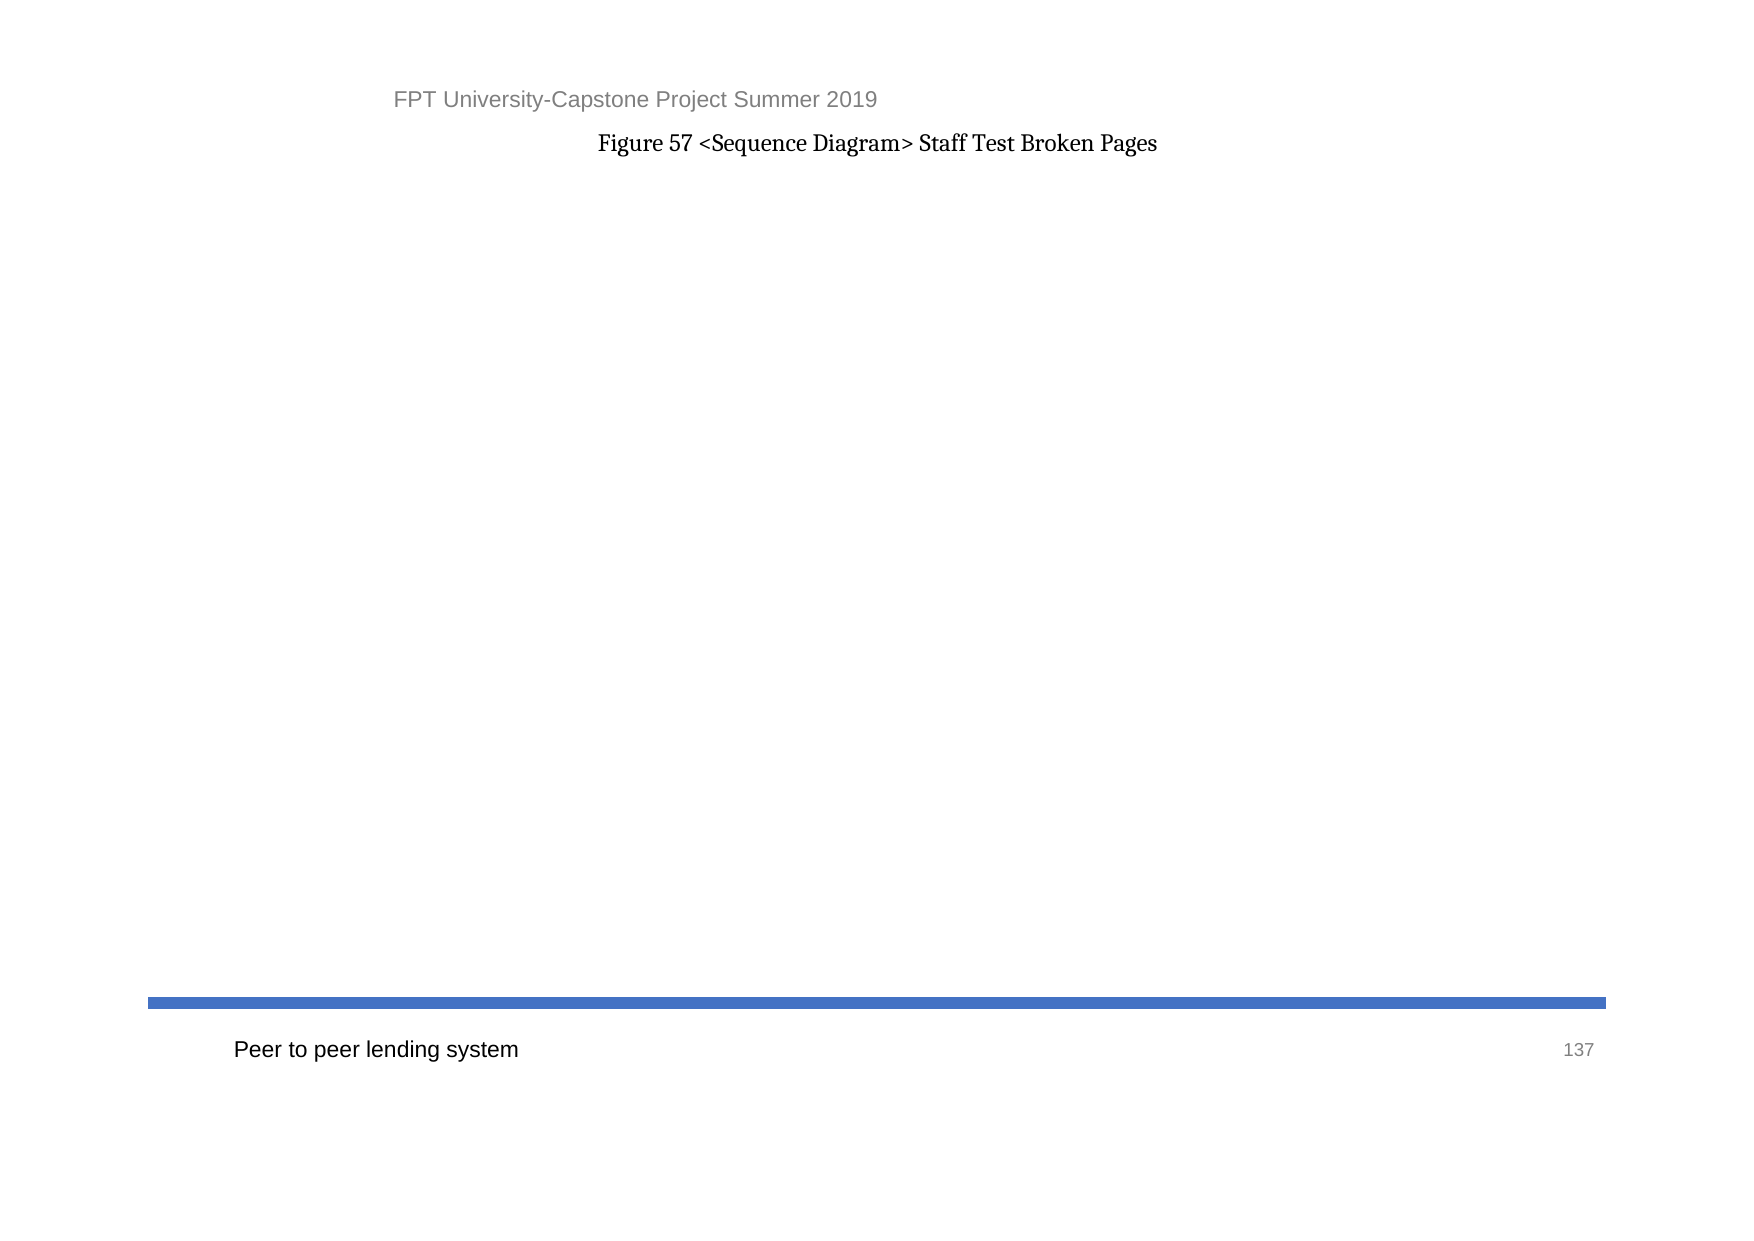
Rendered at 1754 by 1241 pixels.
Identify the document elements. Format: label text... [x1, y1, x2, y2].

text Figure 57 <Sequence Diagram> Staff Test Broken Pages [523, 129, 1606, 158]
